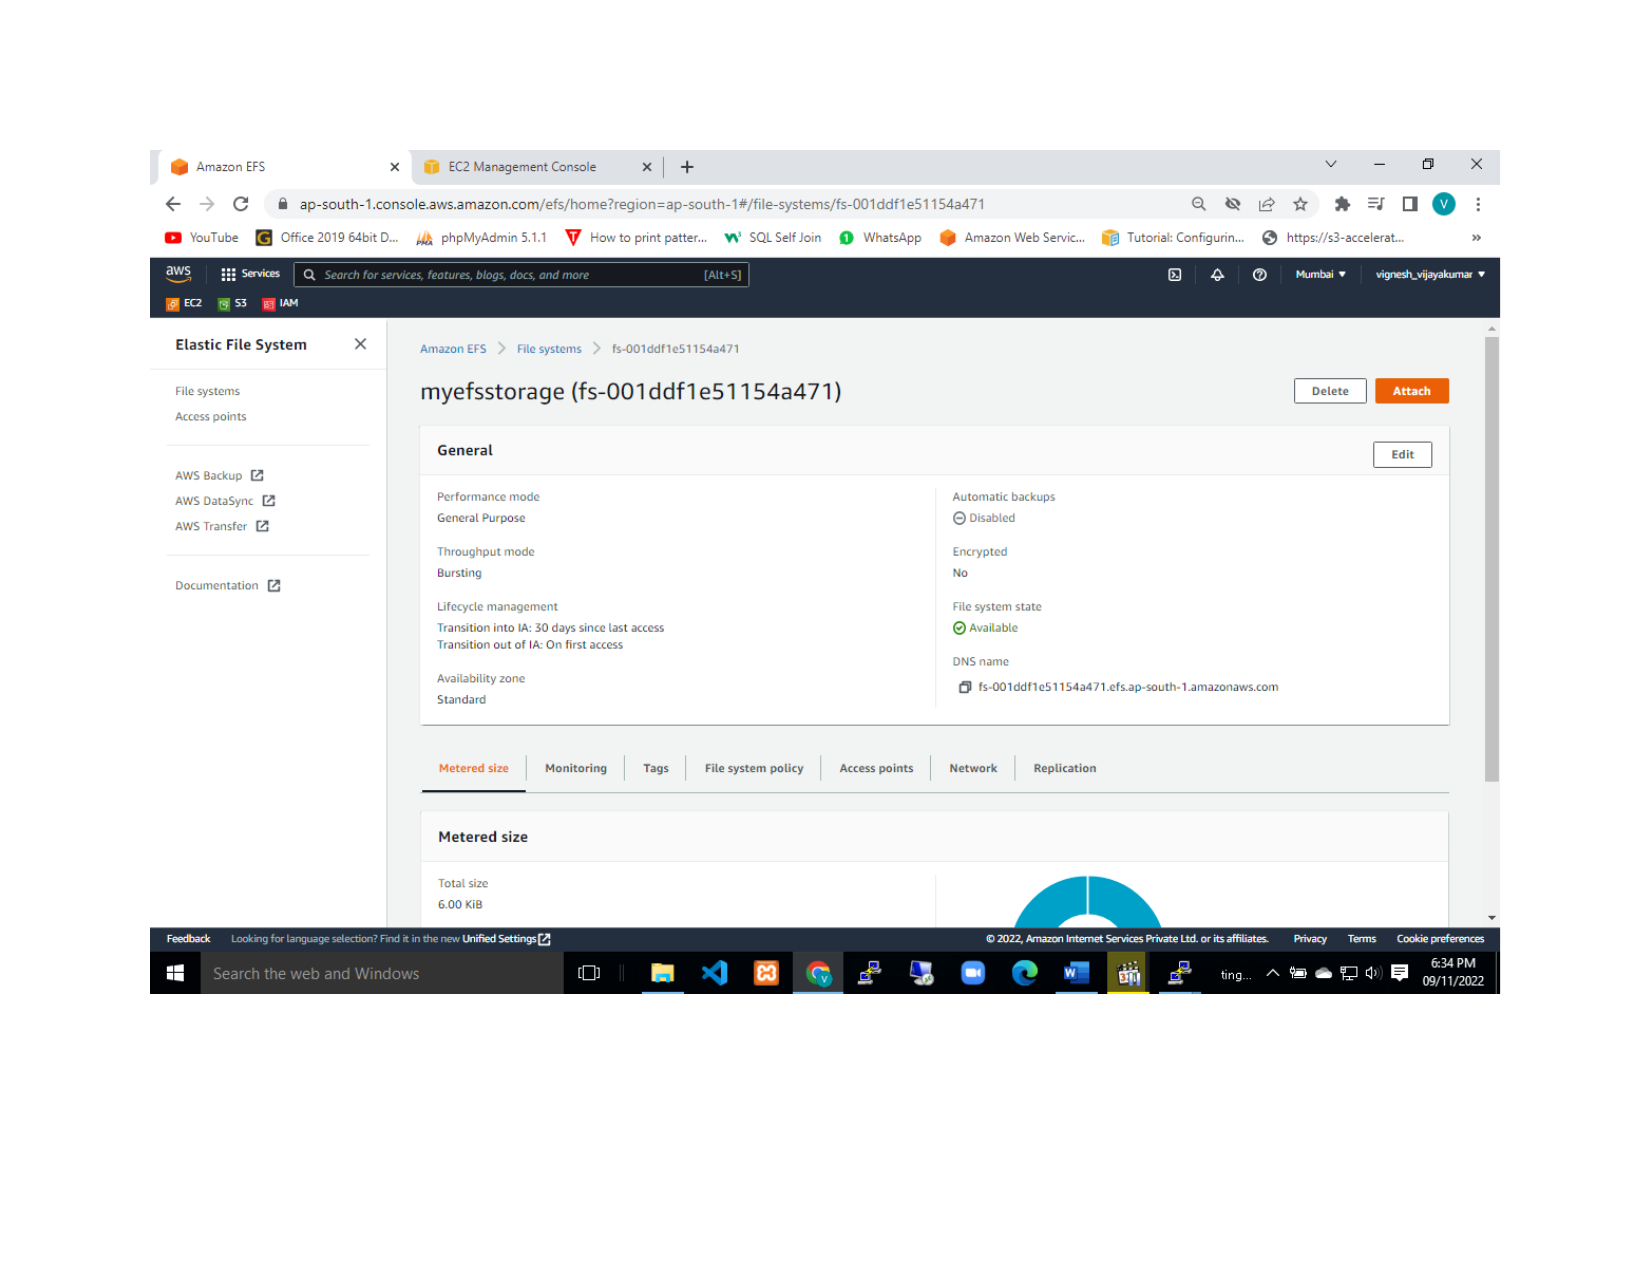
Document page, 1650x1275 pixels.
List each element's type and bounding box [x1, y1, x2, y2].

picture [150, 150, 1500, 994]
